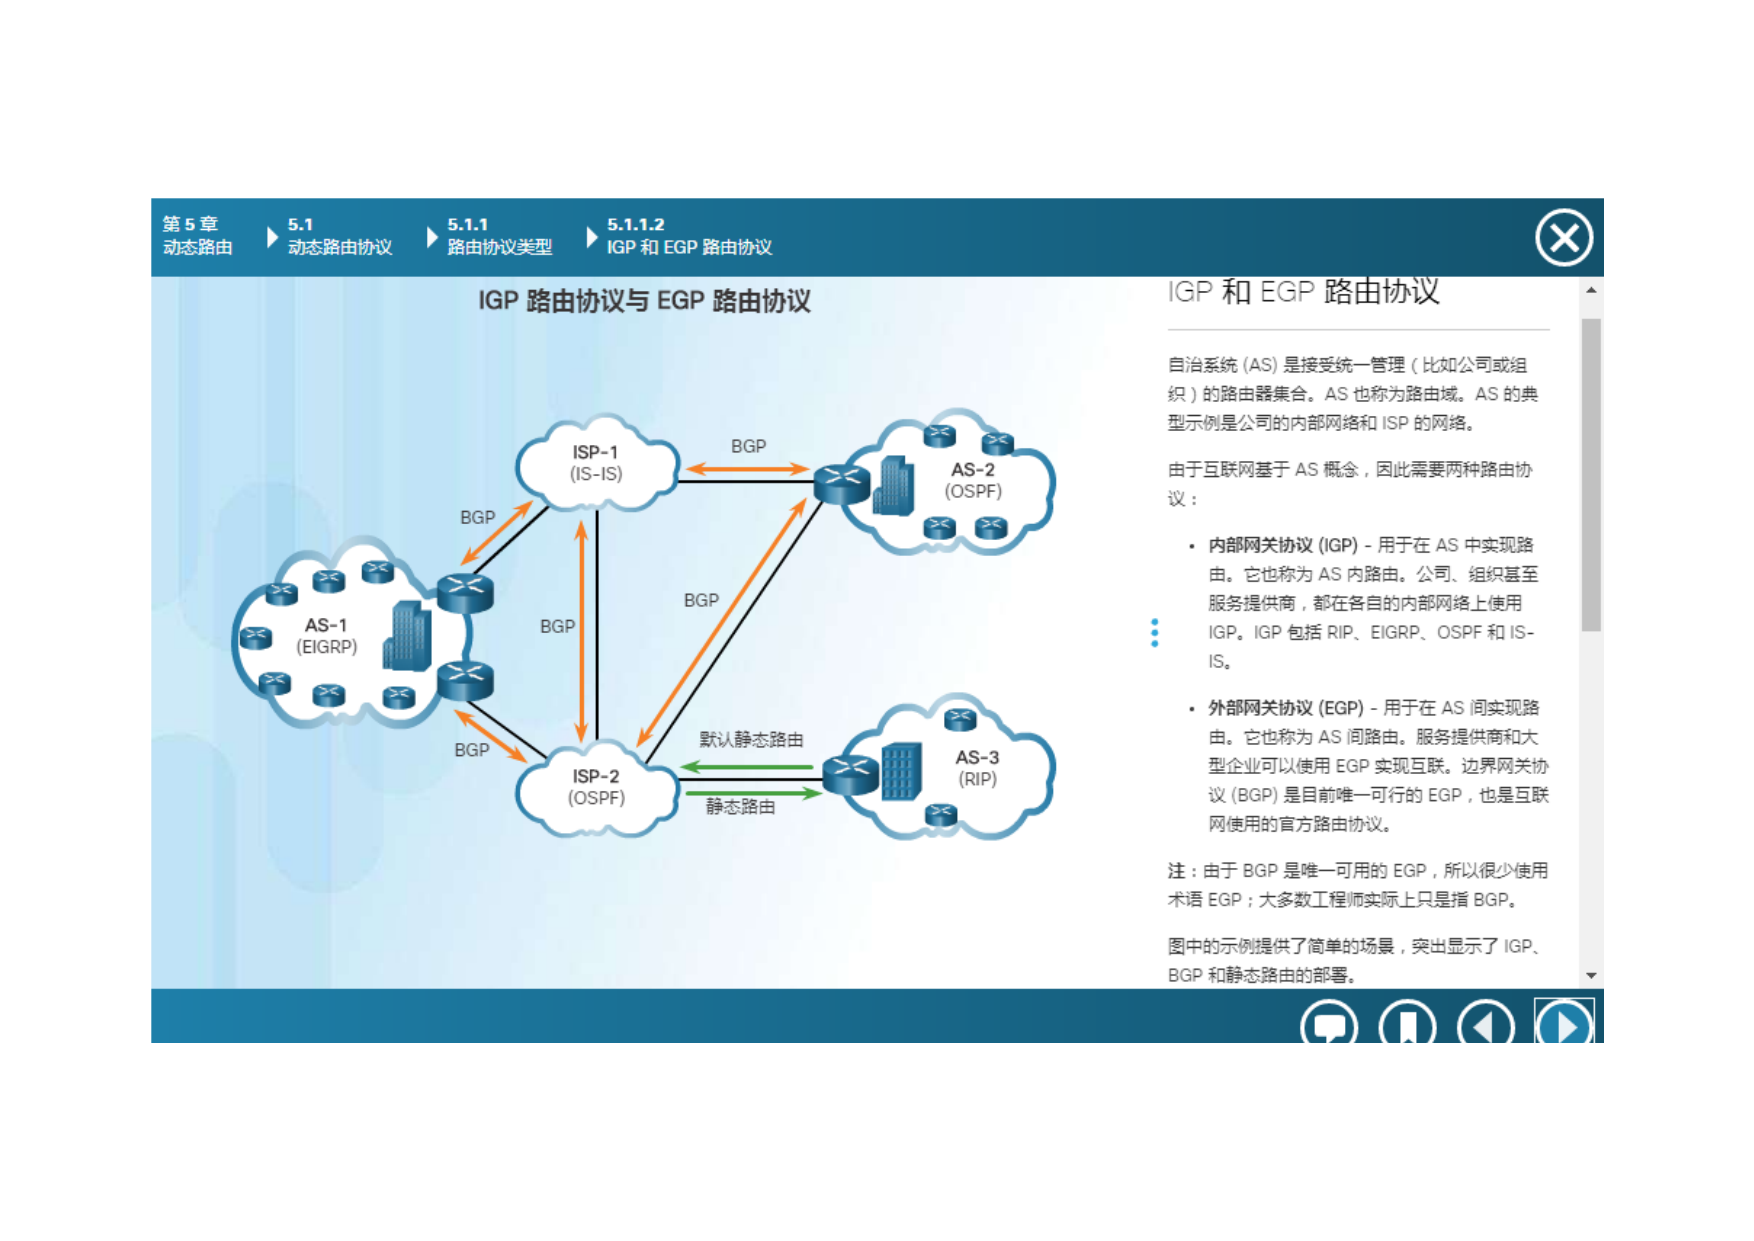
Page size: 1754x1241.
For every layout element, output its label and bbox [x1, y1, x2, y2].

picture [150, 197, 1604, 1043]
